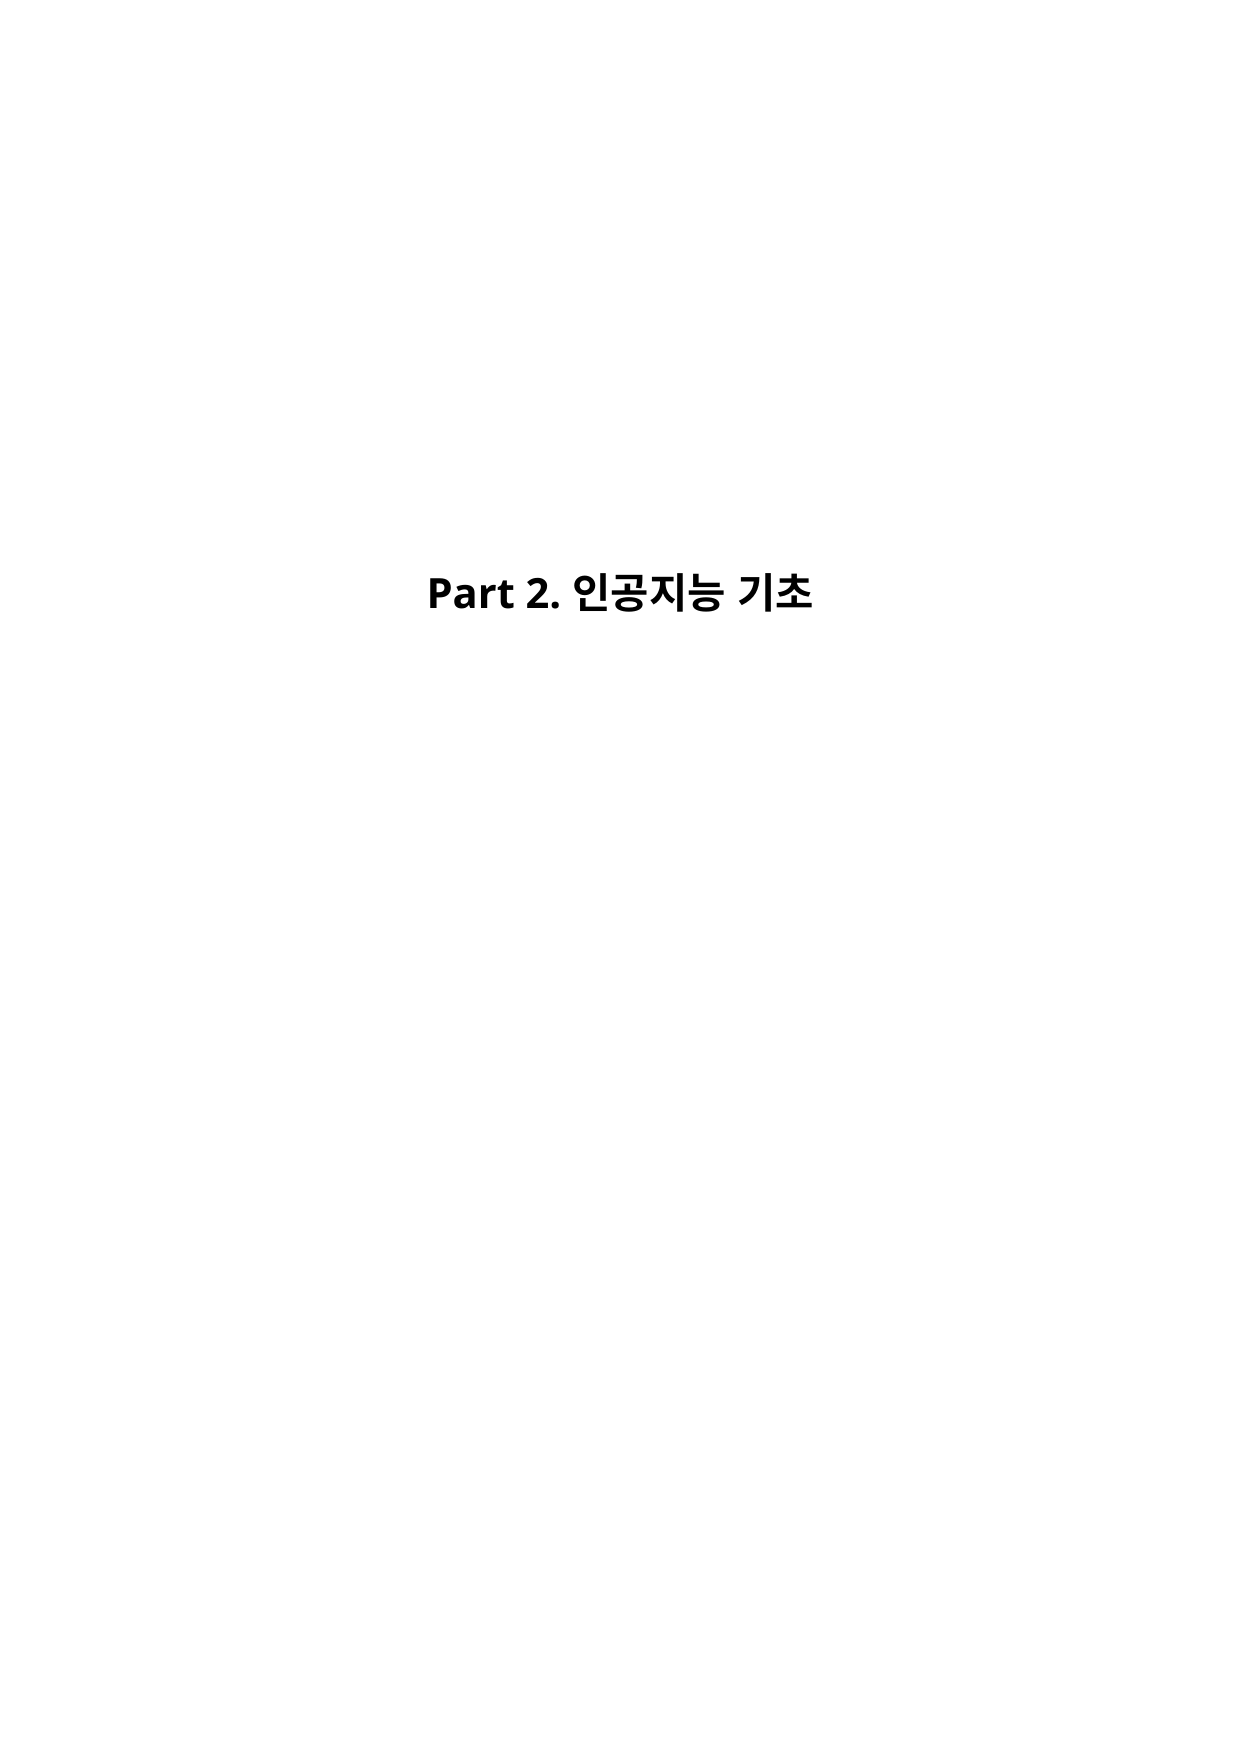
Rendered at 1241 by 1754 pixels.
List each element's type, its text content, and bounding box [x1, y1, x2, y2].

subtitle 인공지능 기초 [150, 561, 1090, 621]
